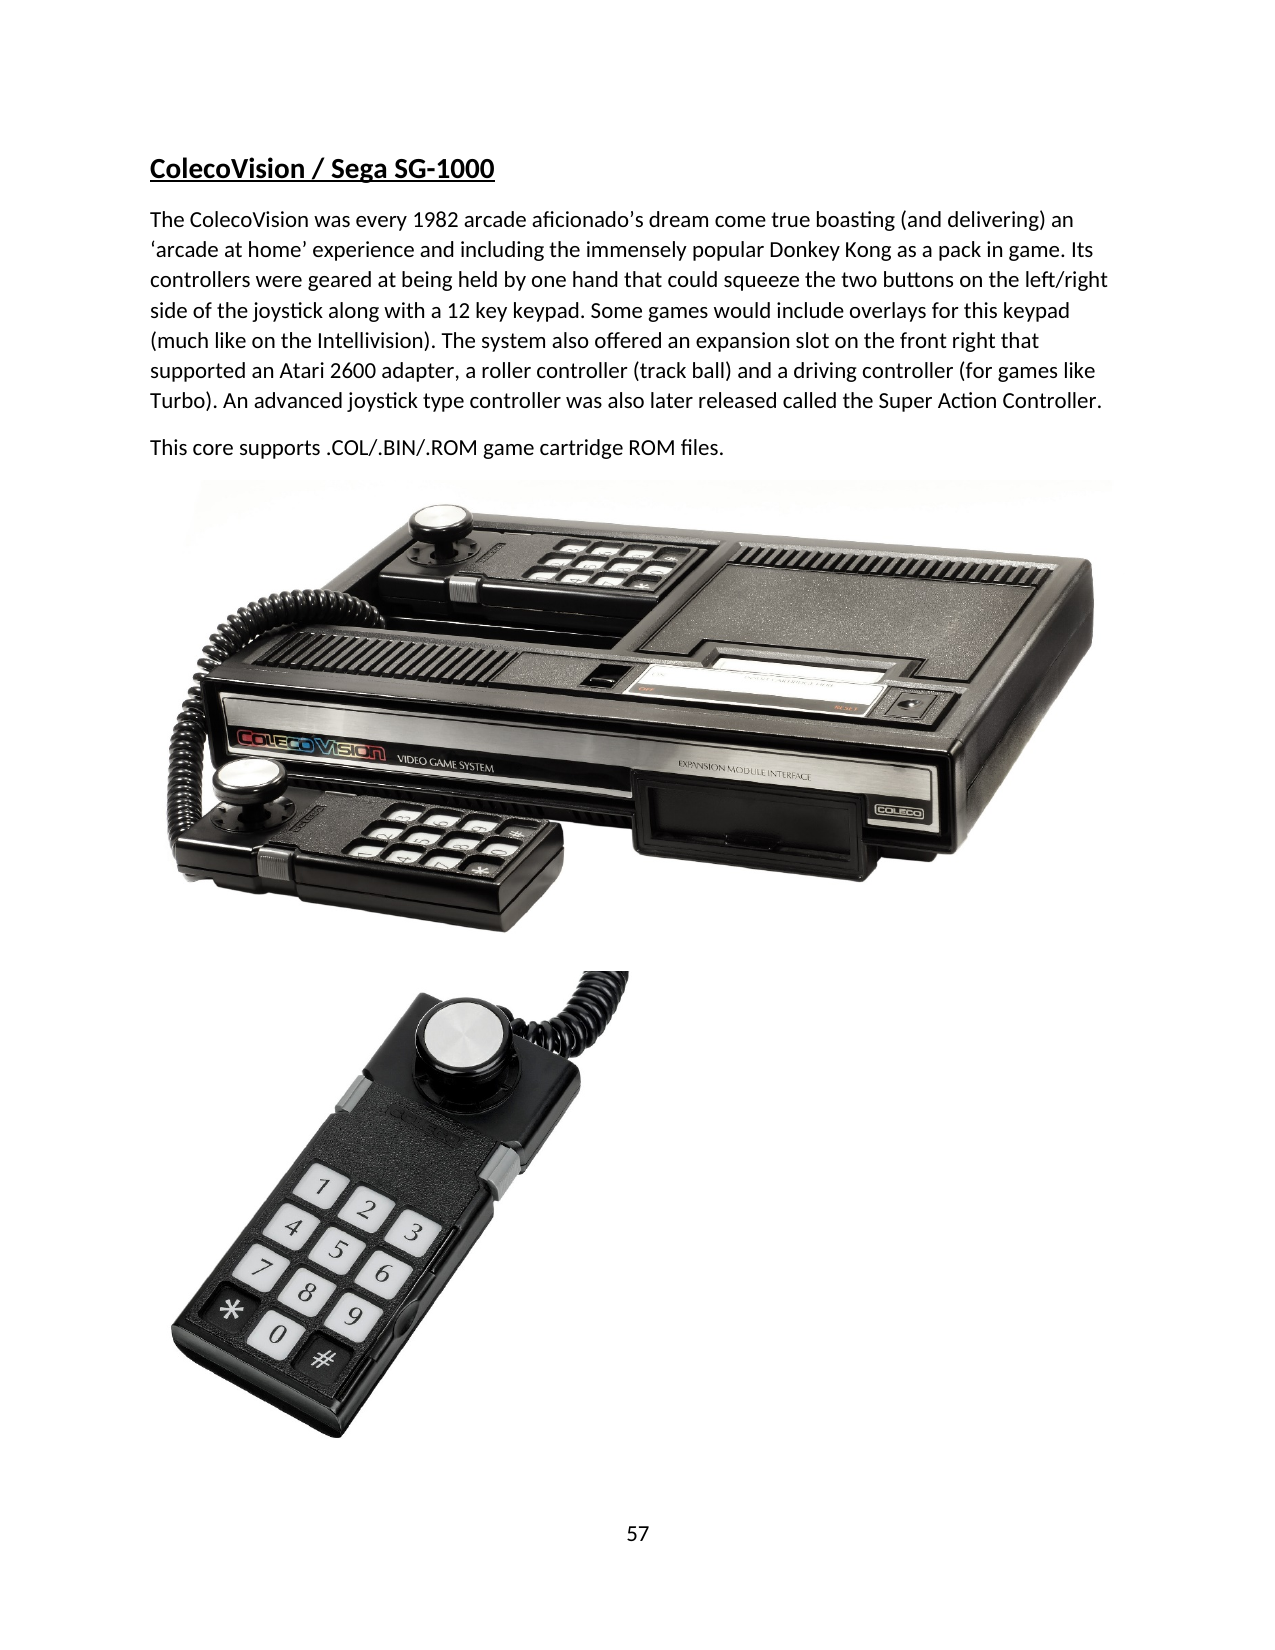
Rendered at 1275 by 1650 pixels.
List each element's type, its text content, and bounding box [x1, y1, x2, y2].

picture [150, 480, 1125, 953]
text ColecoVision / Sega SG-1000 [150, 150, 1125, 186]
picture [150, 971, 633, 1461]
text The ColecoVision was every 1982 arcade aficionado’s dream come true boasting (and delivering) an ‘arcade at home’ experience and including the immensely popular Donkey Kong as a pack in game. Its controllers were geared at being held by one hand that could squeeze the two buttons on the left/right side of the joystick along with a 12 key keypad. Some games would include overlays for this keypad (much like on the Intellivision). The system also offered an expansion slot on the front right that supported an Atari 2600 adapter, a roller controller (track ball) and a driving controller (for games like Turbo). An advanced joystick type controller was also later released called the Super Action Controller. [150, 205, 1125, 414]
text This core supports .COL/.BIN/.ROM game cartridge ROM files. [150, 433, 1125, 461]
